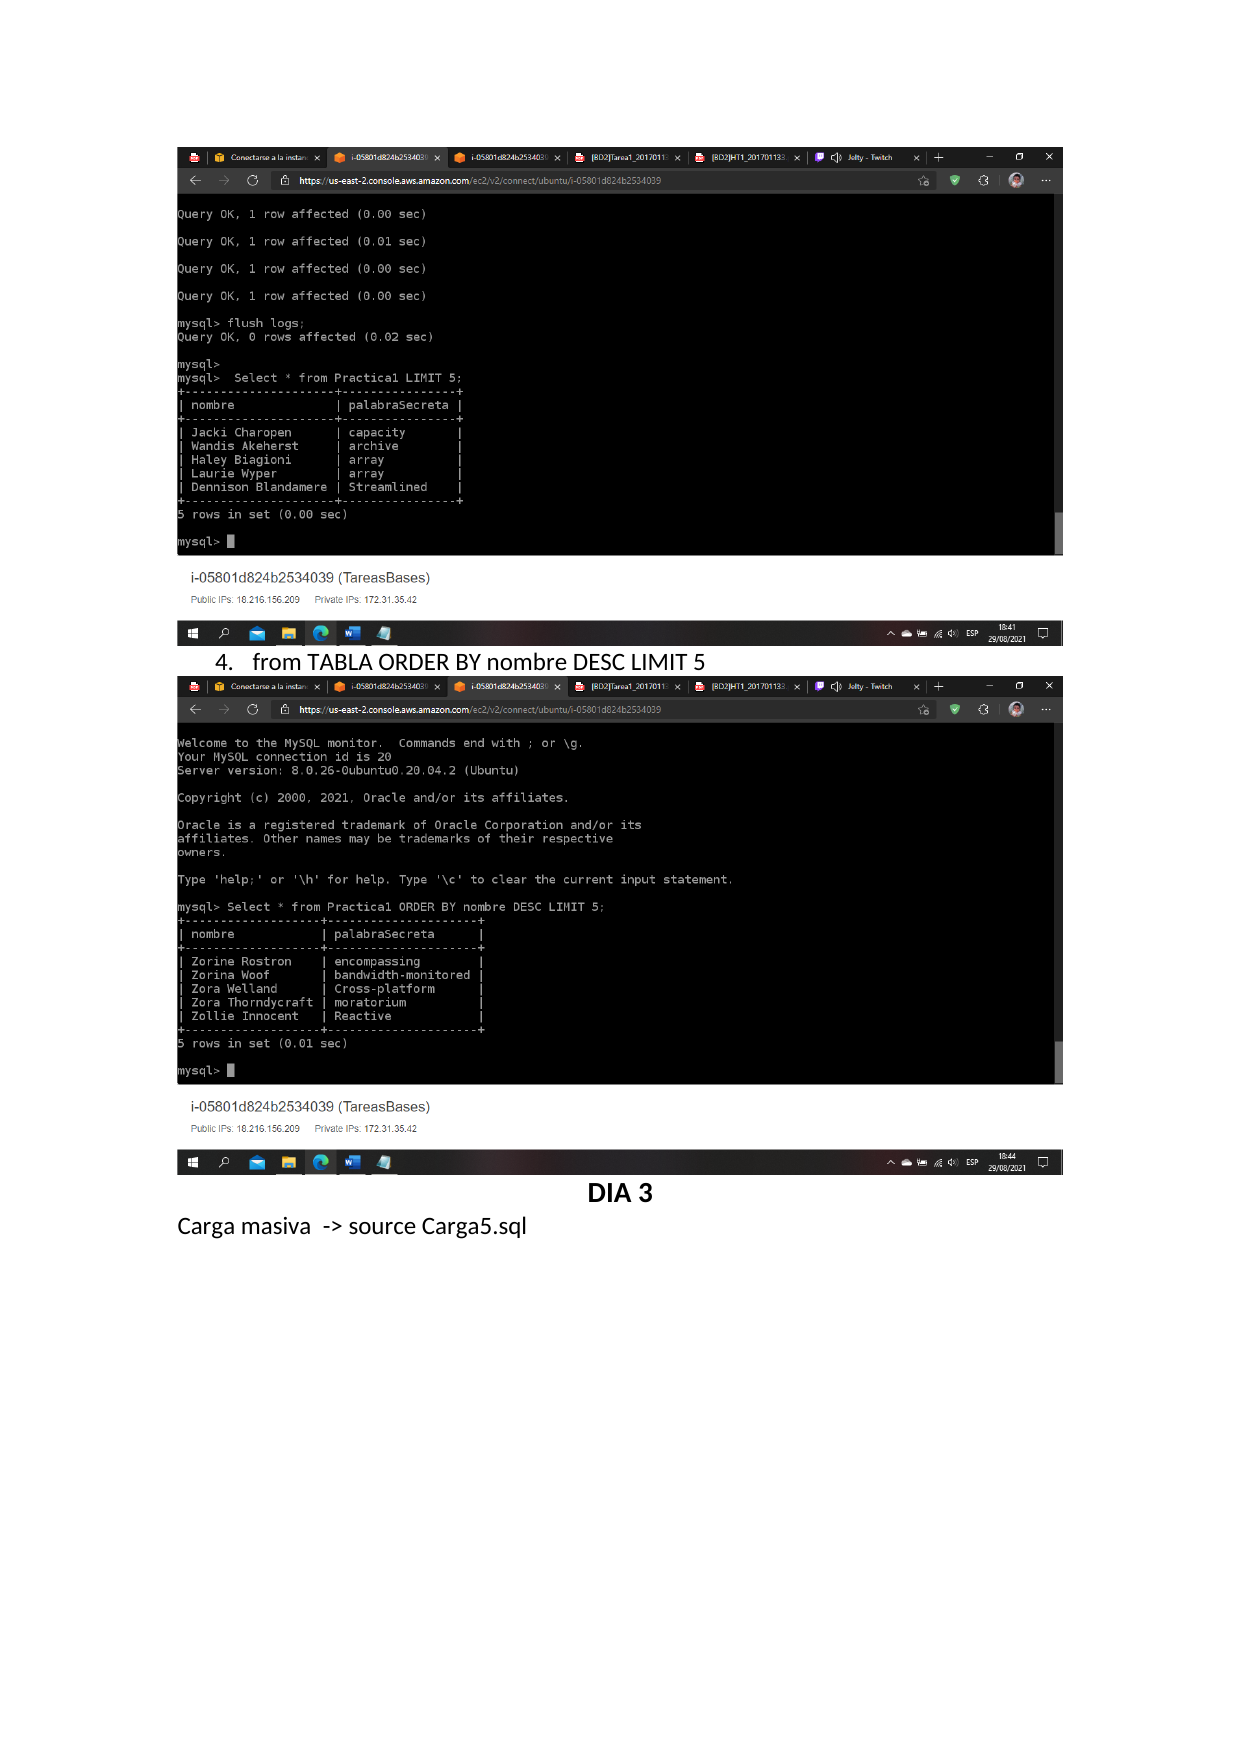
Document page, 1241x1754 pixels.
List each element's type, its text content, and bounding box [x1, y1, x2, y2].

list from TABLA ORDER BY nombre DESC LIMIT 5 [215, 646, 1063, 676]
text Carga masiva -> source Carga5.sql [177, 1210, 1063, 1240]
picture [177, 147, 1063, 646]
text DIA 3 [177, 1175, 1063, 1210]
picture [177, 676, 1063, 1175]
